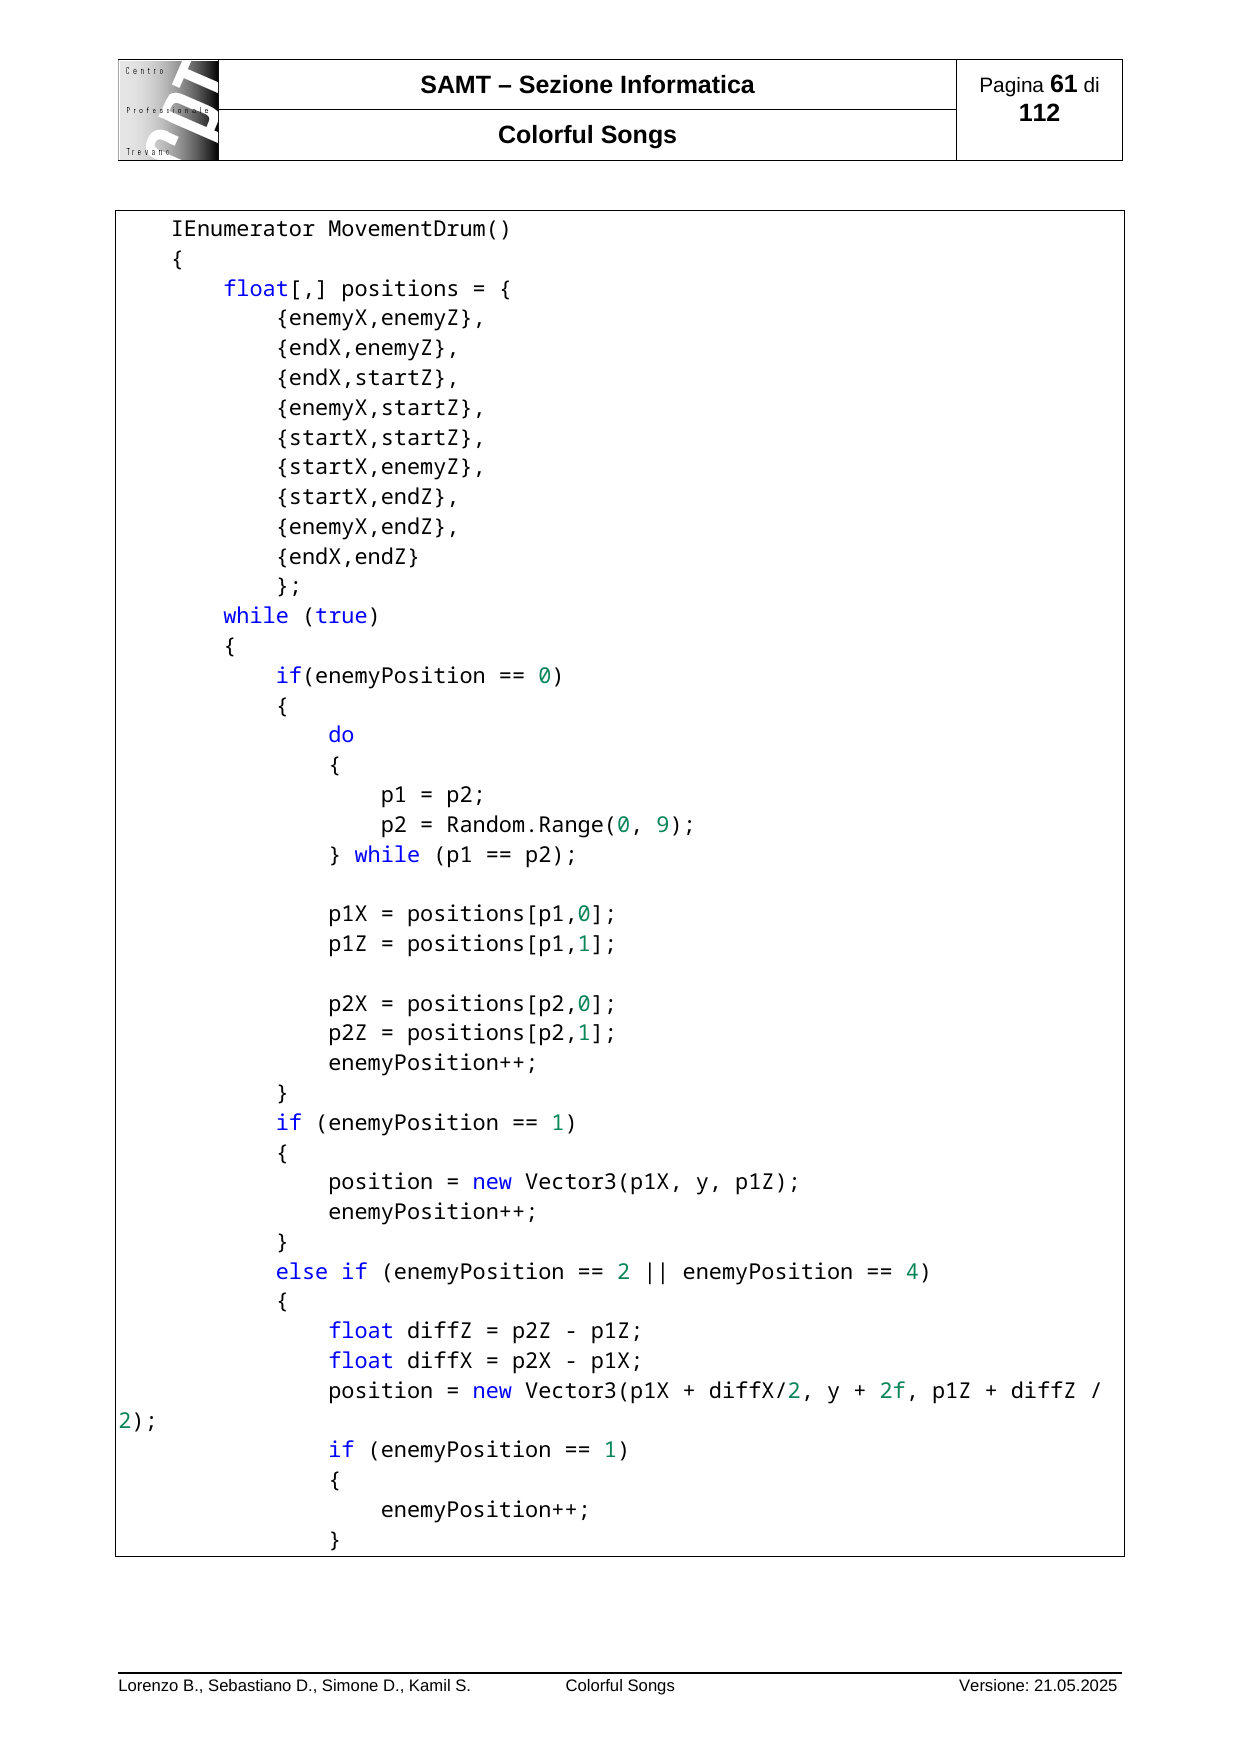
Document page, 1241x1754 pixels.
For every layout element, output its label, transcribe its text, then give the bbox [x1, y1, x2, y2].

text {endX,endZ} [118, 541, 1122, 571]
text {startX,startZ}, [118, 422, 1122, 451]
text { [118, 1286, 1122, 1315]
text p1Z = positions[p1,1]; [118, 928, 1122, 958]
text } [118, 1077, 1122, 1107]
text float[,] positions = { [118, 273, 1122, 302]
text if(enemyPosition == 0) [118, 660, 1122, 690]
text float diffZ = p2Z - p1Z; [118, 1315, 1122, 1345]
text position = new Vector3(p1X + diffX/2, y + 2f, p1Z + diffZ / 2); [118, 1375, 1122, 1434]
text { [118, 630, 1122, 660]
text {enemyX,enemyZ}, [118, 302, 1122, 332]
text else if (enemyPosition == 2 || enemyPosition == 4) [118, 1256, 1122, 1286]
text enemyPosition++; [118, 1196, 1122, 1226]
text p2Z = positions[p2,1]; [118, 1017, 1122, 1047]
text { [118, 1464, 1122, 1494]
text if (enemyPosition == 1) [118, 1107, 1122, 1137]
text {startX,endZ}, [118, 481, 1122, 511]
text {startX,enemyZ}, [118, 451, 1122, 481]
text } [116, 1521, 1124, 1556]
text enemyPosition++; [118, 1047, 1122, 1077]
text while (true) [118, 600, 1122, 630]
text {endX,startZ}, [118, 362, 1122, 392]
text } while (p1 == p2); [118, 839, 1122, 868]
text } [118, 1226, 1122, 1256]
text {enemyX,startZ}, [118, 392, 1122, 422]
text { [118, 690, 1122, 719]
text if (enemyPosition == 1) [118, 1434, 1122, 1464]
text enemyPosition++; [118, 1494, 1122, 1521]
text p1X = positions[p1,0]; [118, 898, 1122, 928]
text p2X = positions[p2,0]; [118, 988, 1122, 1017]
text { [118, 749, 1122, 779]
text position = new Vector3(p1X, y, p1Z); [118, 1166, 1122, 1196]
text {endX,enemyZ}, [118, 332, 1122, 362]
text { [118, 1137, 1122, 1166]
text p2 = Random.Range(0, 9); [118, 809, 1122, 839]
text }; [118, 571, 1122, 600]
text {enemyX,endZ}, [118, 511, 1122, 541]
text IEnumerator MovementDrum() [116, 211, 1124, 243]
text p1 = p2; [118, 779, 1122, 809]
picture [118, 60, 219, 160]
text float diffX = p2X - p1X; [118, 1345, 1122, 1375]
text do [118, 719, 1122, 749]
text { [118, 243, 1122, 273]
